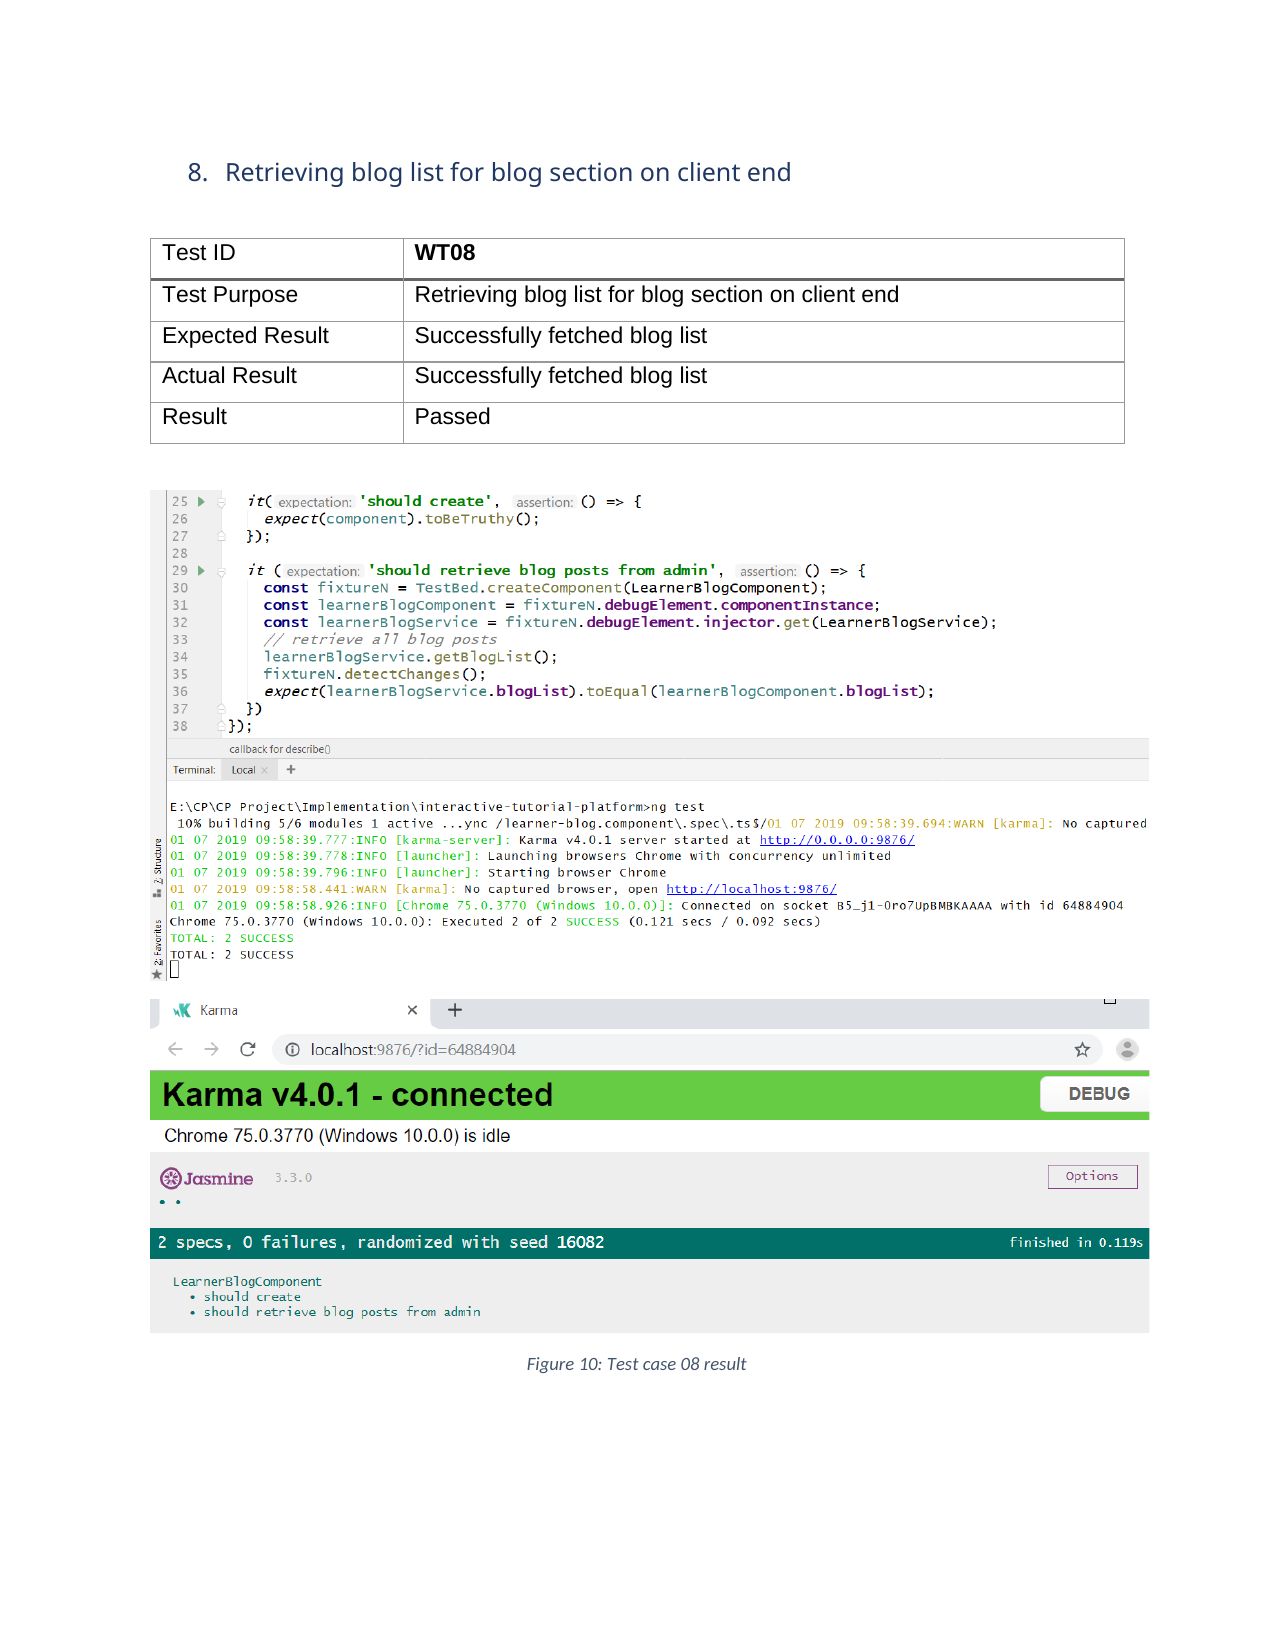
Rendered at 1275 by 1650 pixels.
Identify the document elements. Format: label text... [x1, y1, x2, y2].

table_cell Successfully fetched blog list [404, 363, 1124, 402]
table_cell Test Purpose [151, 281, 403, 321]
subtitle Retrieving blog list for blog section on client end [187, 154, 1125, 188]
table_cell Passed [404, 403, 1124, 442]
picture [150, 490, 1150, 981]
table_header WT08 [404, 239, 1124, 278]
picture [150, 999, 1150, 1333]
table_cell Result [151, 403, 403, 442]
table_header Test ID [151, 239, 403, 278]
table_cell Retrieving blog list for blog section on client end [404, 281, 1124, 321]
table_cell Actual Result [151, 363, 403, 402]
text Figure 10: Test case 08 result [150, 1352, 1125, 1375]
table_cell Successfully fetched blog list [404, 322, 1124, 361]
table_cell Expected Result [151, 322, 403, 361]
